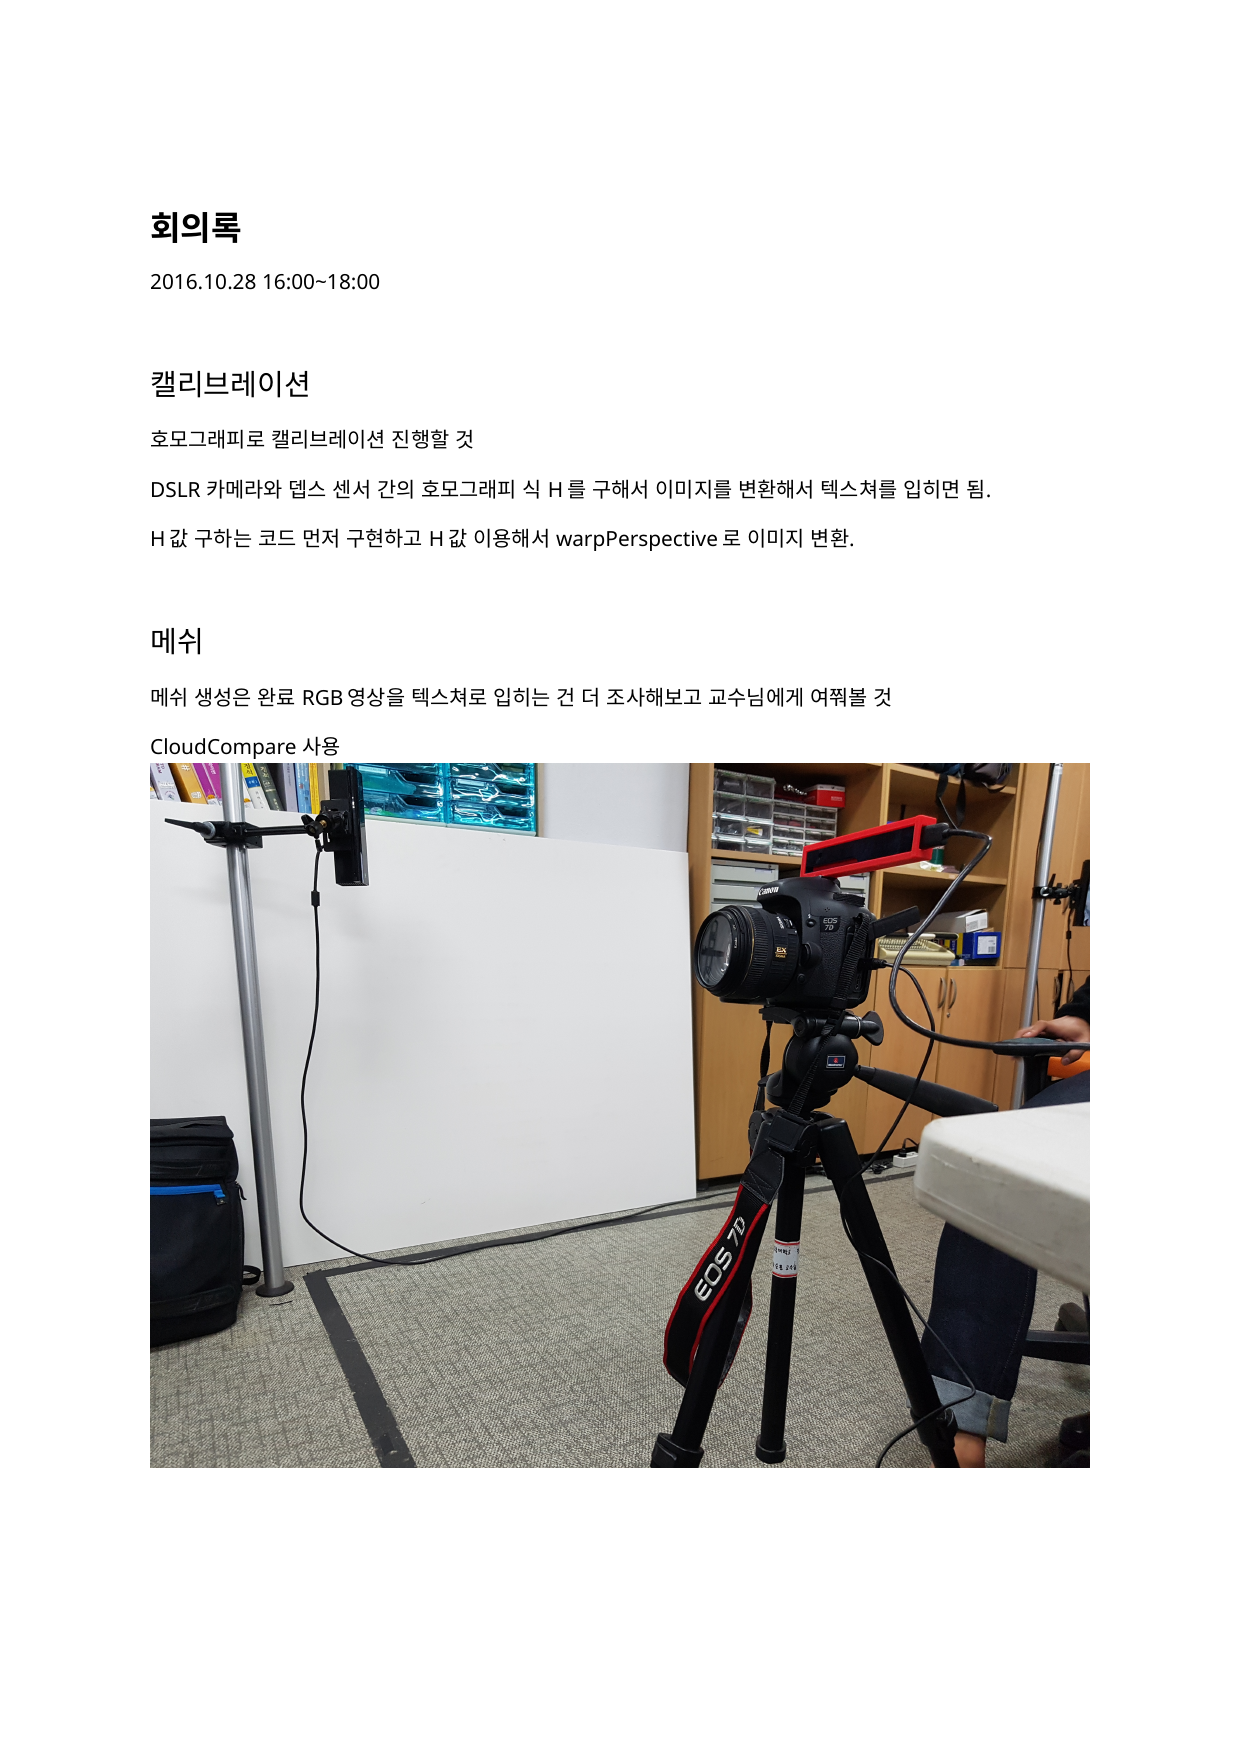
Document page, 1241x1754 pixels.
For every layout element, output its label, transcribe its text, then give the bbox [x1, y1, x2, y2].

picture [435, 770, 442, 778]
text 2016.10.28 16:00~18:00 [150, 267, 1090, 295]
text 메쉬 생성은 완료 RGB영상을 텍스쳐로 입히는 건 더 조사해보고 교수님에게 여쭤볼 것 [150, 681, 1090, 712]
text CloudCompare 사용 [150, 731, 1090, 763]
text 호모그래피로 캘리브레이션 진행할 것 [150, 424, 1090, 454]
text H값 구하는 코드 먼저 구현하고 H값 이용해서 warpPerspective로 이미지 변환. [150, 522, 1090, 553]
text DSLR 카메라와 뎁스 센서 간의 호모그래피 식 H를 구해서 이미지를 변환해서 텍스쳐를 입히면 됨. [150, 473, 1090, 503]
picture [150, 763, 1090, 1468]
subtitle 캘리브레이션 [150, 361, 1090, 404]
title 회의록 [150, 202, 1090, 250]
subtitle 메쉬 [150, 619, 1090, 661]
